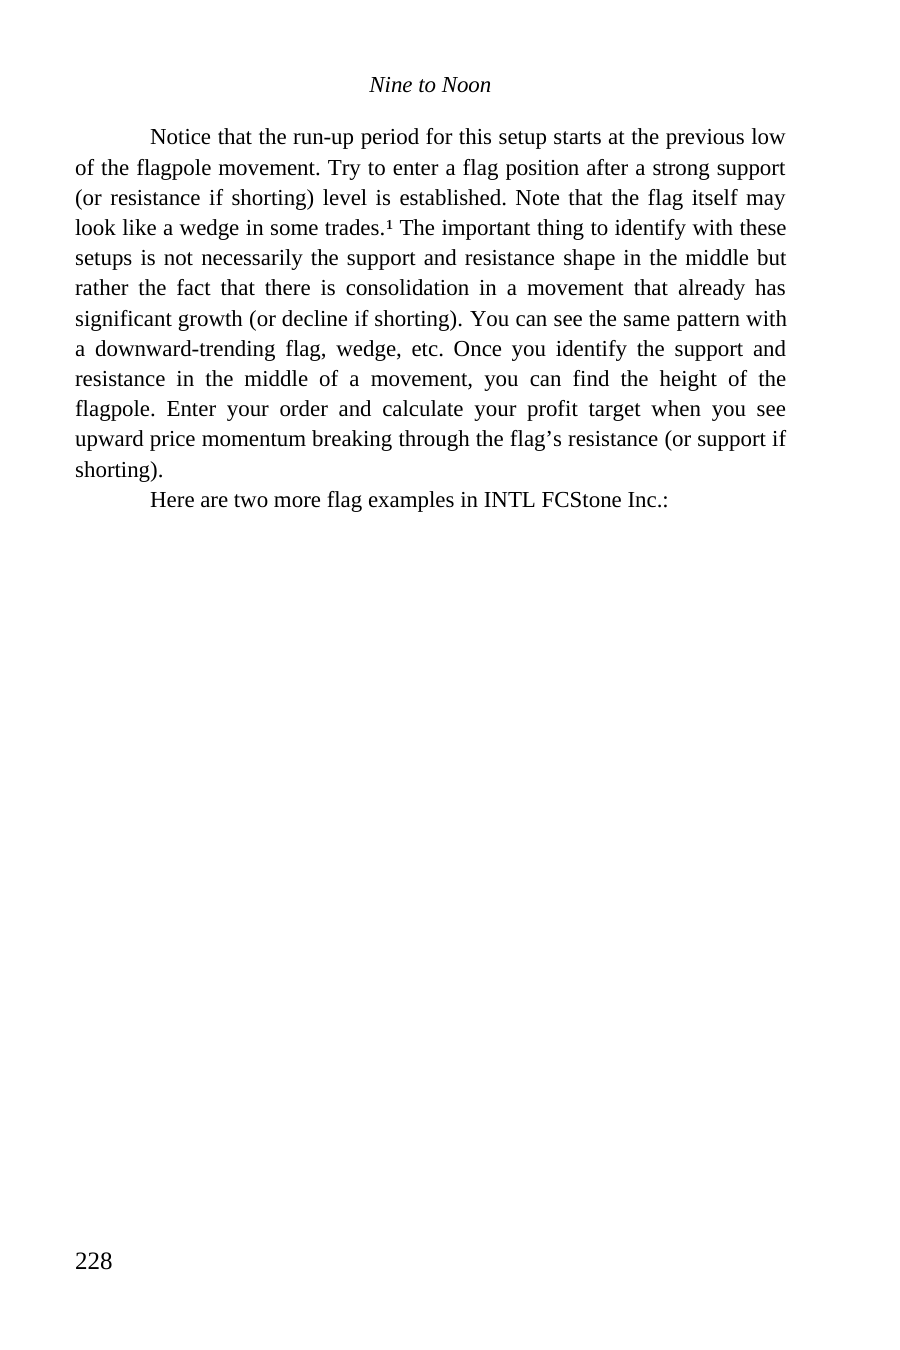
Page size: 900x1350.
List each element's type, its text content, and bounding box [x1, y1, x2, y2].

text Notice that the run-up period for this setup starts at the previous low of the flagpole movement. Try to enter a flag position after a strong support (or resistance if shorting) level is established. Note that the flag itself may look like a wedge in some trades.¹ The important thing to identify with these setups is not necessarily the support and resistance shape in the middle but rather the fact that there is consolidation in a movement that already has significant growth (or decline if shorting). You can see the same pattern with a downward-trending flag, wedge, etc. Once you identify the support and resistance in the middle of a movement, you can find the height of the flagpole. Enter your order and calculate your profit target when you see upward price momentum breaking through the flag’s resistance (or support if shorting). [75, 123, 787, 244]
text Notice that the run-up period for this setup starts at the previous low of the flagpole movement. Try to enter a flag position after a strong support (or resistance if shorting) level is established. Note that the flag itself may look like a wedge in some trades.¹ The important thing to identify with these setups is not necessarily the support and resistance shape in the middle but rather the fact that there is consolidation in a movement that already has significant growth (or decline if shorting). You can see the same pattern with a downward-trending flag, wedge, etc. Once you identify the support and resistance in the middle of a movement, you can find the height of the flagpole. Enter your order and calculate your profit target when you see upward price momentum breaking through the flag’s resistance (or support if shorting). [75, 301, 787, 482]
text Here are two more flag examples in INTL FCStone Inc.: [75, 486, 787, 512]
